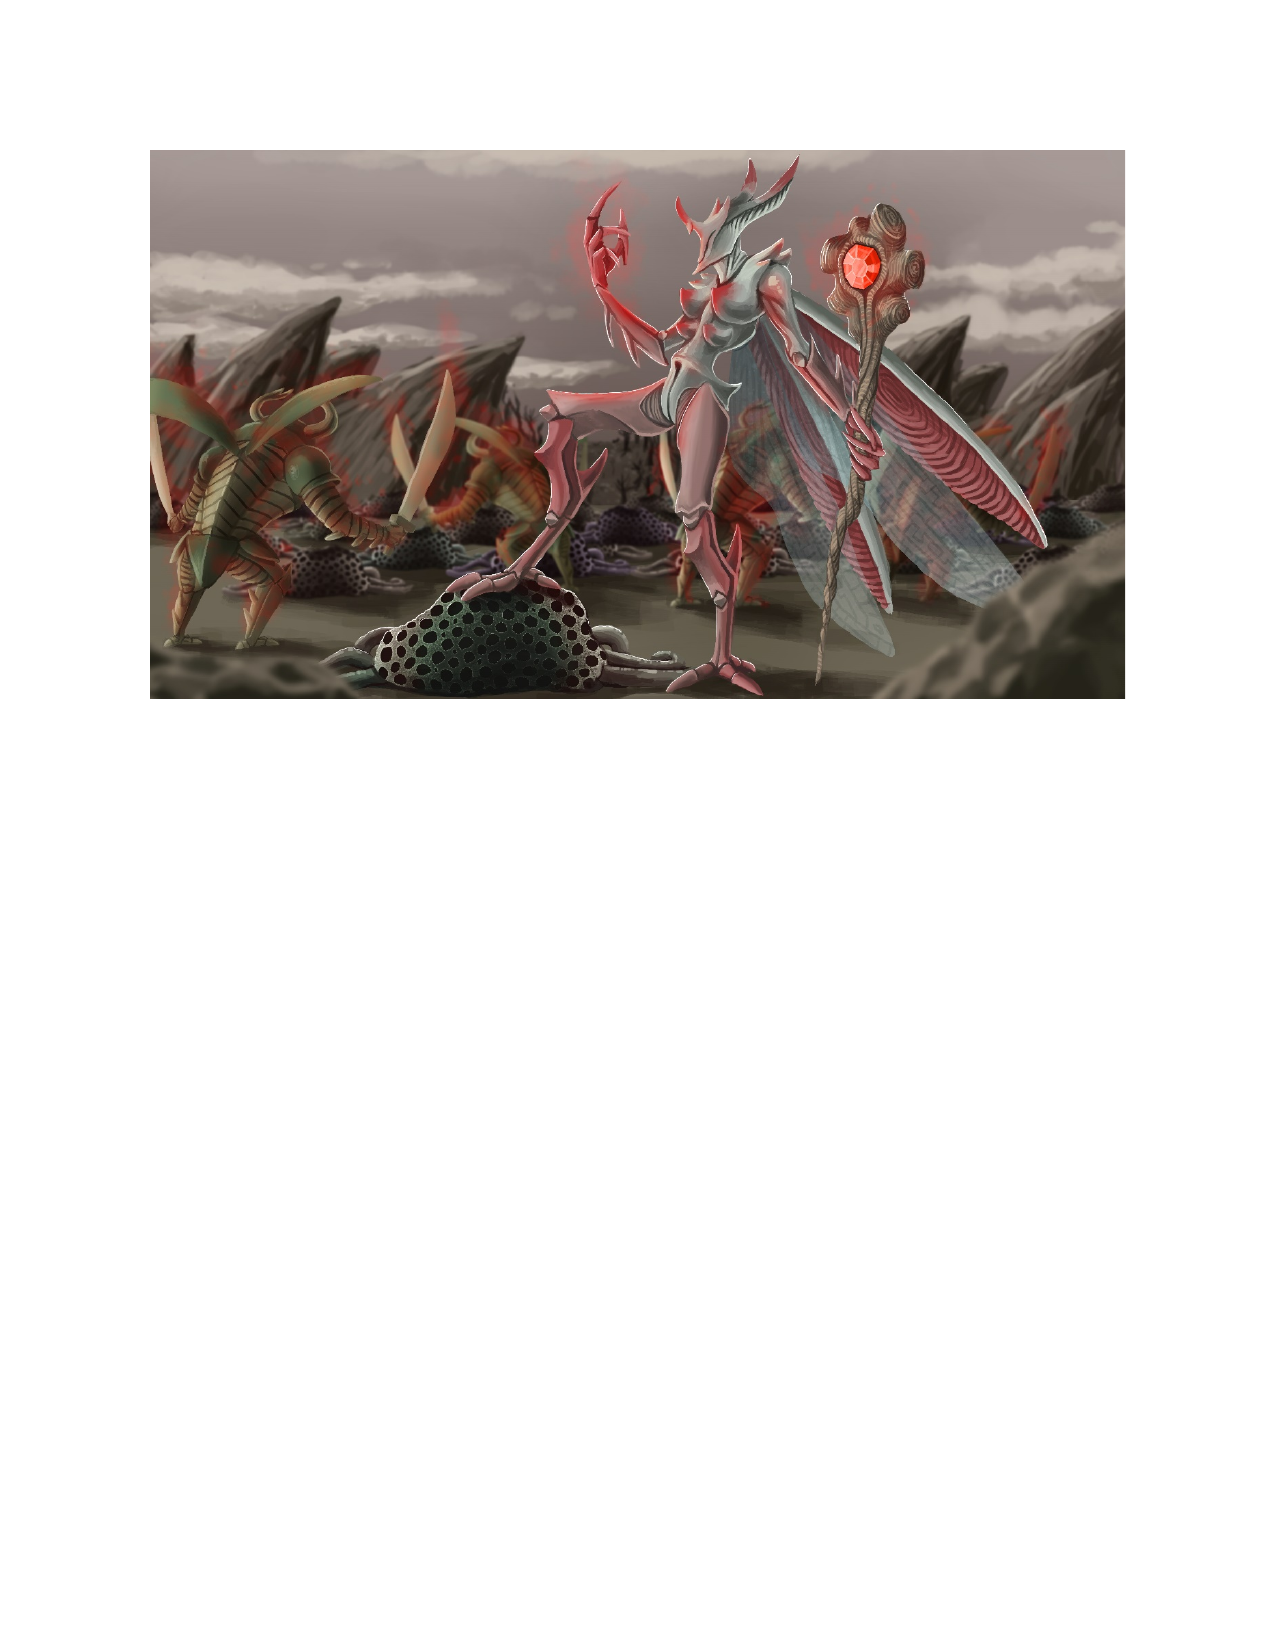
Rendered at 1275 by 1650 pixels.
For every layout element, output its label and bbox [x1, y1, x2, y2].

picture [150, 150, 1125, 699]
